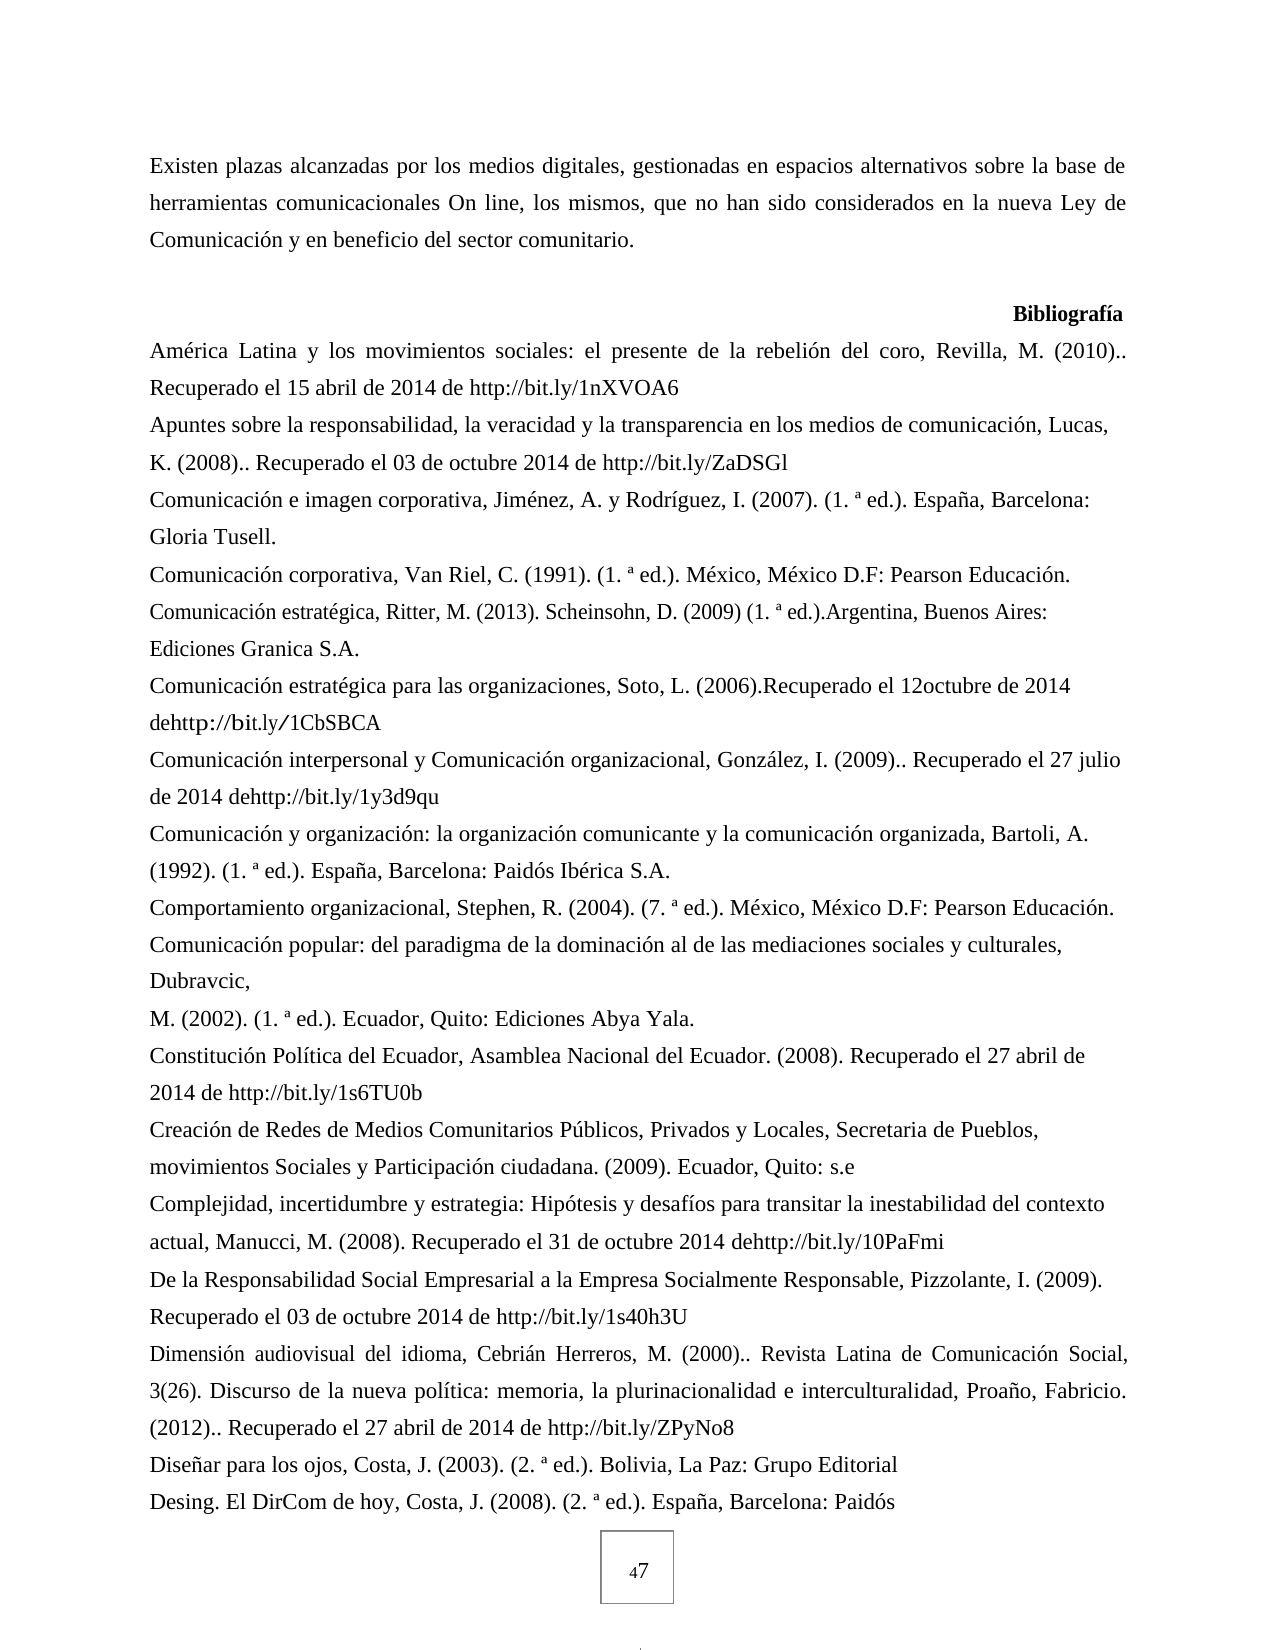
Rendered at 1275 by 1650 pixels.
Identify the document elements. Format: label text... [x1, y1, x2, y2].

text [149, 1451, 938, 1514]
text Comunicación corporativa, Van Riel, C. (1991). (1. ª ed.). México, México D.F: Pearson Educación. Comunicación estratégica, Ritter, M. (2013). Scheinsohn, D. (2009) (1. ª ed.).Argentina, Buenos Aires: Ediciones Granica S.A. [149, 561, 1128, 661]
text Bibliografía América Latina y los movimientos sociales: el presente de la rebelión del coro, Revilla, M. (2010).. Recuperado el 15 abril de 2014 de http://bit.ly/1nXVOA6 [149, 300, 1128, 401]
text Comunicación estratégica para las organizaciones, Soto, L. (2006).Recuperado el 12octubre de 2014 dehttp://bit.ly/1CbSBCA [149, 672, 1275, 735]
text Complejidad, incertidumbre y estrategia: Hipótesis y desafíos para transitar la inestabilidad del contexto actual, Manucci, M. (2008). Recuperado el 31 de octubre 2014 dehttp://bit.ly/10PaFmi [149, 1190, 1128, 1254]
text Creación de Redes de Medios Comunitarios Públicos, Privados y Locales, Secretaria de Pueblos, movimientos Sociales y Participación ciudadana. (2009). Ecuador, Quito: s.e [149, 1116, 1127, 1180]
text Comportamiento organizacional, Stephen, R. (2004). (7. ª ed.). México, México D.F: Pearson Educación. Comunicación popular: del paradigma de la dominación al de las mediaciones sociales y culturales, Dubravcic, [149, 894, 1128, 994]
text Dimensión audiovisual del idioma, Cebrián Herreros, M. (2000).. Revista Latina de Comunicación Social, 3(26). Discurso de la nueva política: memoria, la plurinacionalidad e interculturalidad, Proaño, Fabricio. (2012).. Recuperado el 27 abril de 2014 de http://bit.ly/ZPyNo8 [149, 1340, 1128, 1440]
text Apuntes sobre la responsabilidad, la veracidad y la transparencia en los medios de comunicación, Lucas, K. (2008).. Recuperado el 03 de octubre 2014 de http://bit.ly/ZaDSGl [149, 412, 1128, 475]
text Comunicación interpersonal y Comunicación organizacional, González, I. (2009).. Recuperado el 27 julio de 2014 dehttp://bit.ly/1y3d9qu [149, 746, 1128, 809]
text M. (2002). (1. ª ed.). Ecuador, Quito: Ediciones Abya Yala. [149, 1005, 1275, 1031]
text De la Responsabilidad Social Empresarial a la Empresa Socialmente Responsable, Pizzolante, I. (2009). Recuperado el 03 de octubre 2014 de http://bit.ly/1s40h3U [149, 1266, 1128, 1329]
text Existen plazas alcanzadas por los medios digitales, gestionadas en espacios alternativos sobre la base de herramientas comunicacionales On line, los mismos, que no han sido considerados en la nueva Ley de Comunicación y en beneficio del sector comunitario. [149, 152, 1127, 252]
text Comunicación e imagen corporativa, Jiménez, A. y Rodríguez, I. (2007). (1. ª ed.). España, Barcelona: Gloria Tusell. [149, 486, 1128, 550]
picture [600, 1530, 674, 1604]
text Comunicación y organización: la organización comunicante y la comunicación organizada, Bartoli, A. (1992). (1. ª ed.). España, Barcelona: Paidós Ibérica S.A. [149, 820, 1128, 883]
text Constitución Política del Ecuador, Asamblea Nacional del Ecuador. (2008). Recuperado el 27 abril de 2014 de http://bit.ly/1s6TU0b [149, 1042, 1128, 1106]
